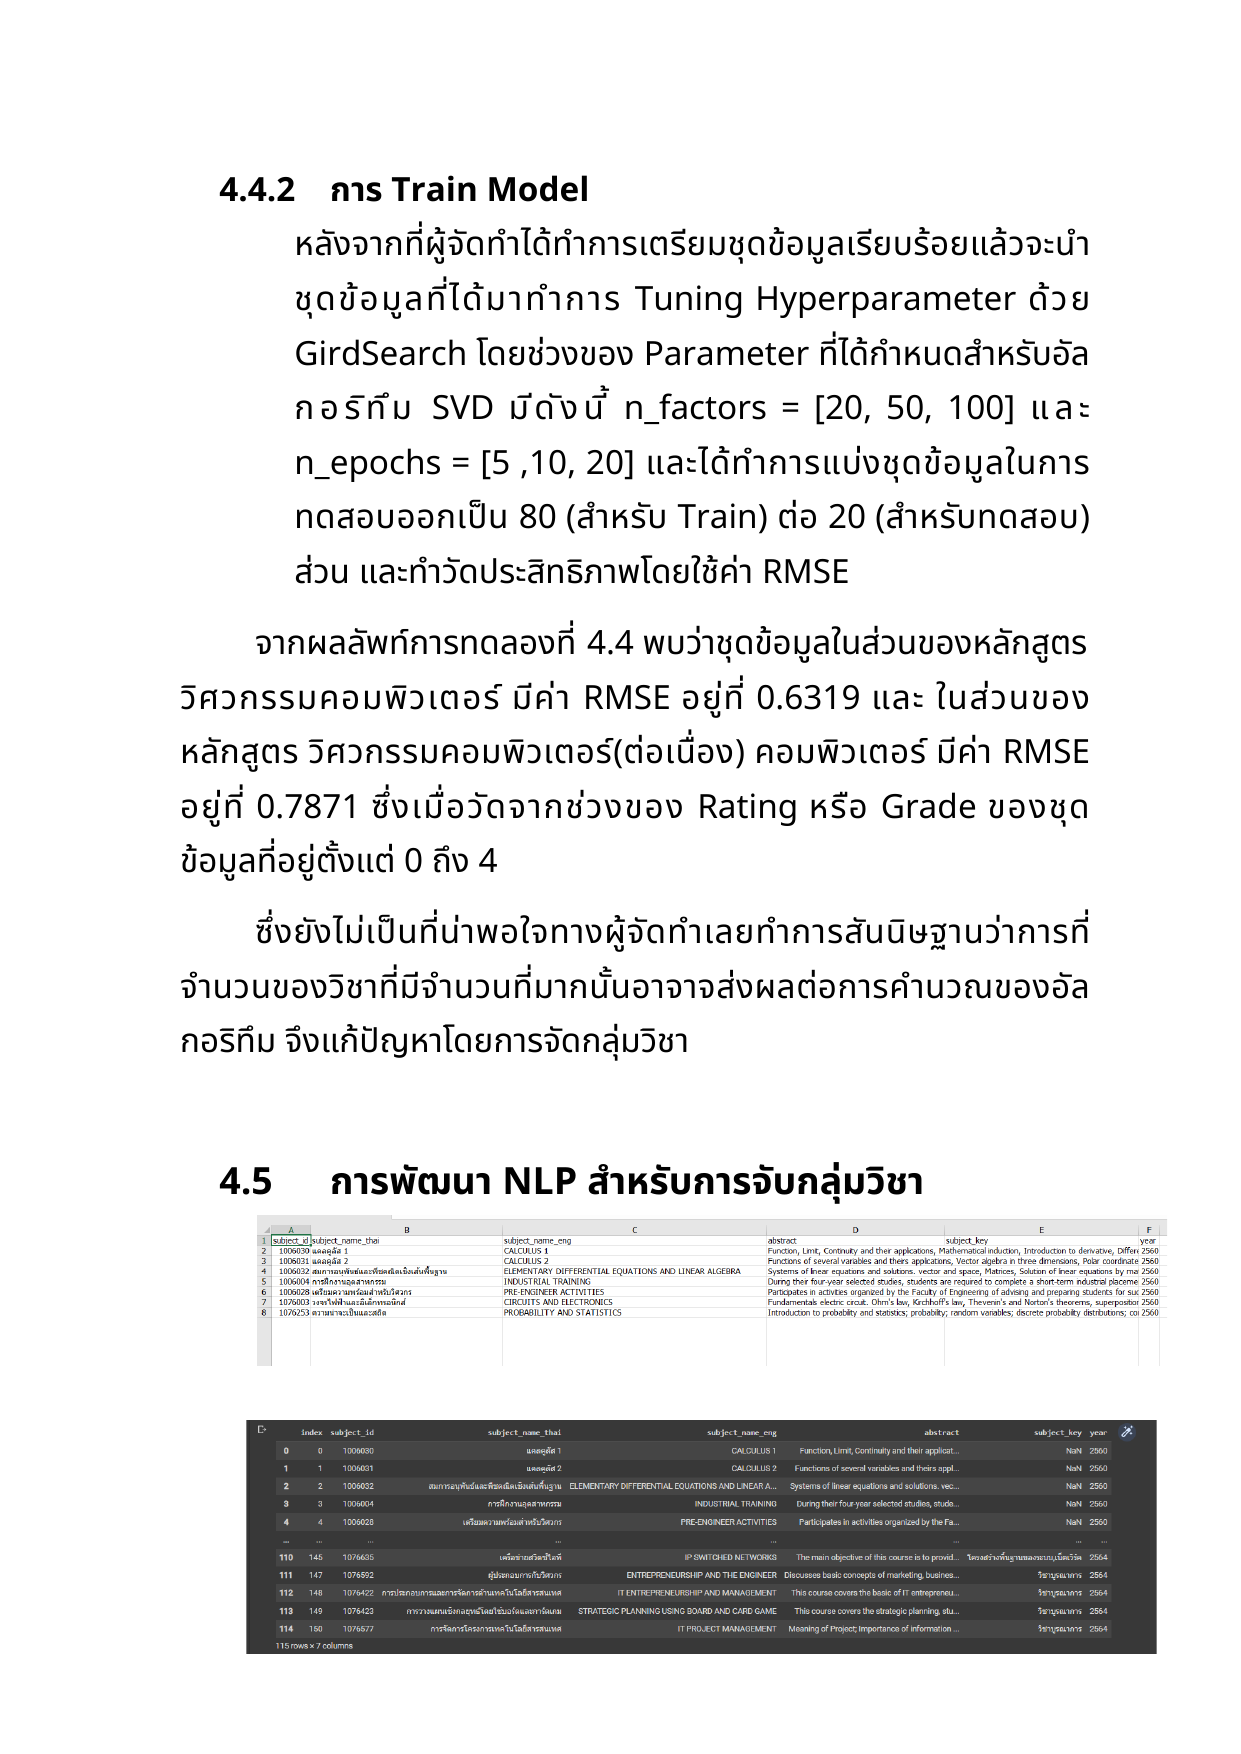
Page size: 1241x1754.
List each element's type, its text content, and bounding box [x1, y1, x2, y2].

list หลังจากที่ผู้จัดทำได้ทำการเตรียมชุดข้อมูลเรียบร้อยแล้วจะนำชุดข้อมูลที่ได้มาทำการ Tuning Hyperparameter ด้วย GirdSearch โดยช่วงของ Parameter ที่ได้กำหนดสำหรับอัลกอริทึม SVD มีดังนี้ n_factors = [20, 50, 100] และ n_epochs = [5 ,10, 20] และได้ทำการแบ่งชุดข้อมูลในการทดสอบออกเป็น 80 (สำหรับ Train) ต่อ 20 (สำหรับทดสอบ) ส่วน และทำวัดประสิทธิภาพโดยใช้ค่า RMSE [294, 220, 1090, 598]
text จากผลลัพท์การทดลองที่ 4.4 พบว่าชุดข้อมูลในส่วนของหลักสูตร วิศวกรรมคอมพิวเตอร์ มีค่า RMSE อยู่ที่ 0.6319 และ ในส่วนของหลักสูตร วิศวกรรมคอมพิวเตอร์(ต่อเนื่อง) คอมพิวเตอร์ มีค่า RMSE อยู่ที่ 0.7871 ซึ่งเมื่อวัดจากช่วงของ Rating หรือ Grade ของชุดข้อมูลที่อยู่ตั้งแต่ 0 ถึง 4 [180, 619, 1090, 888]
picture [246, 1420, 1157, 1654]
text ซึ่งยังไม่เป็นที่น่าพอใจทางผู้จัดทำเลยทำการสันนิษฐานว่าการที่จำนวนของวิชาที่มีจำนวนที่มากนั้นอาจาจส่งผลต่อการคำนวณของอัลกอริทึม จึงแก้ปัญหาโดยการจัดกลุ่มวิชา [180, 908, 1090, 1068]
list การ Train Model [219, 166, 1090, 216]
list การพัฒนา NLP สำหรับการจับกลุ่มวิชา [219, 1154, 1090, 1211]
picture [257, 1215, 1168, 1366]
